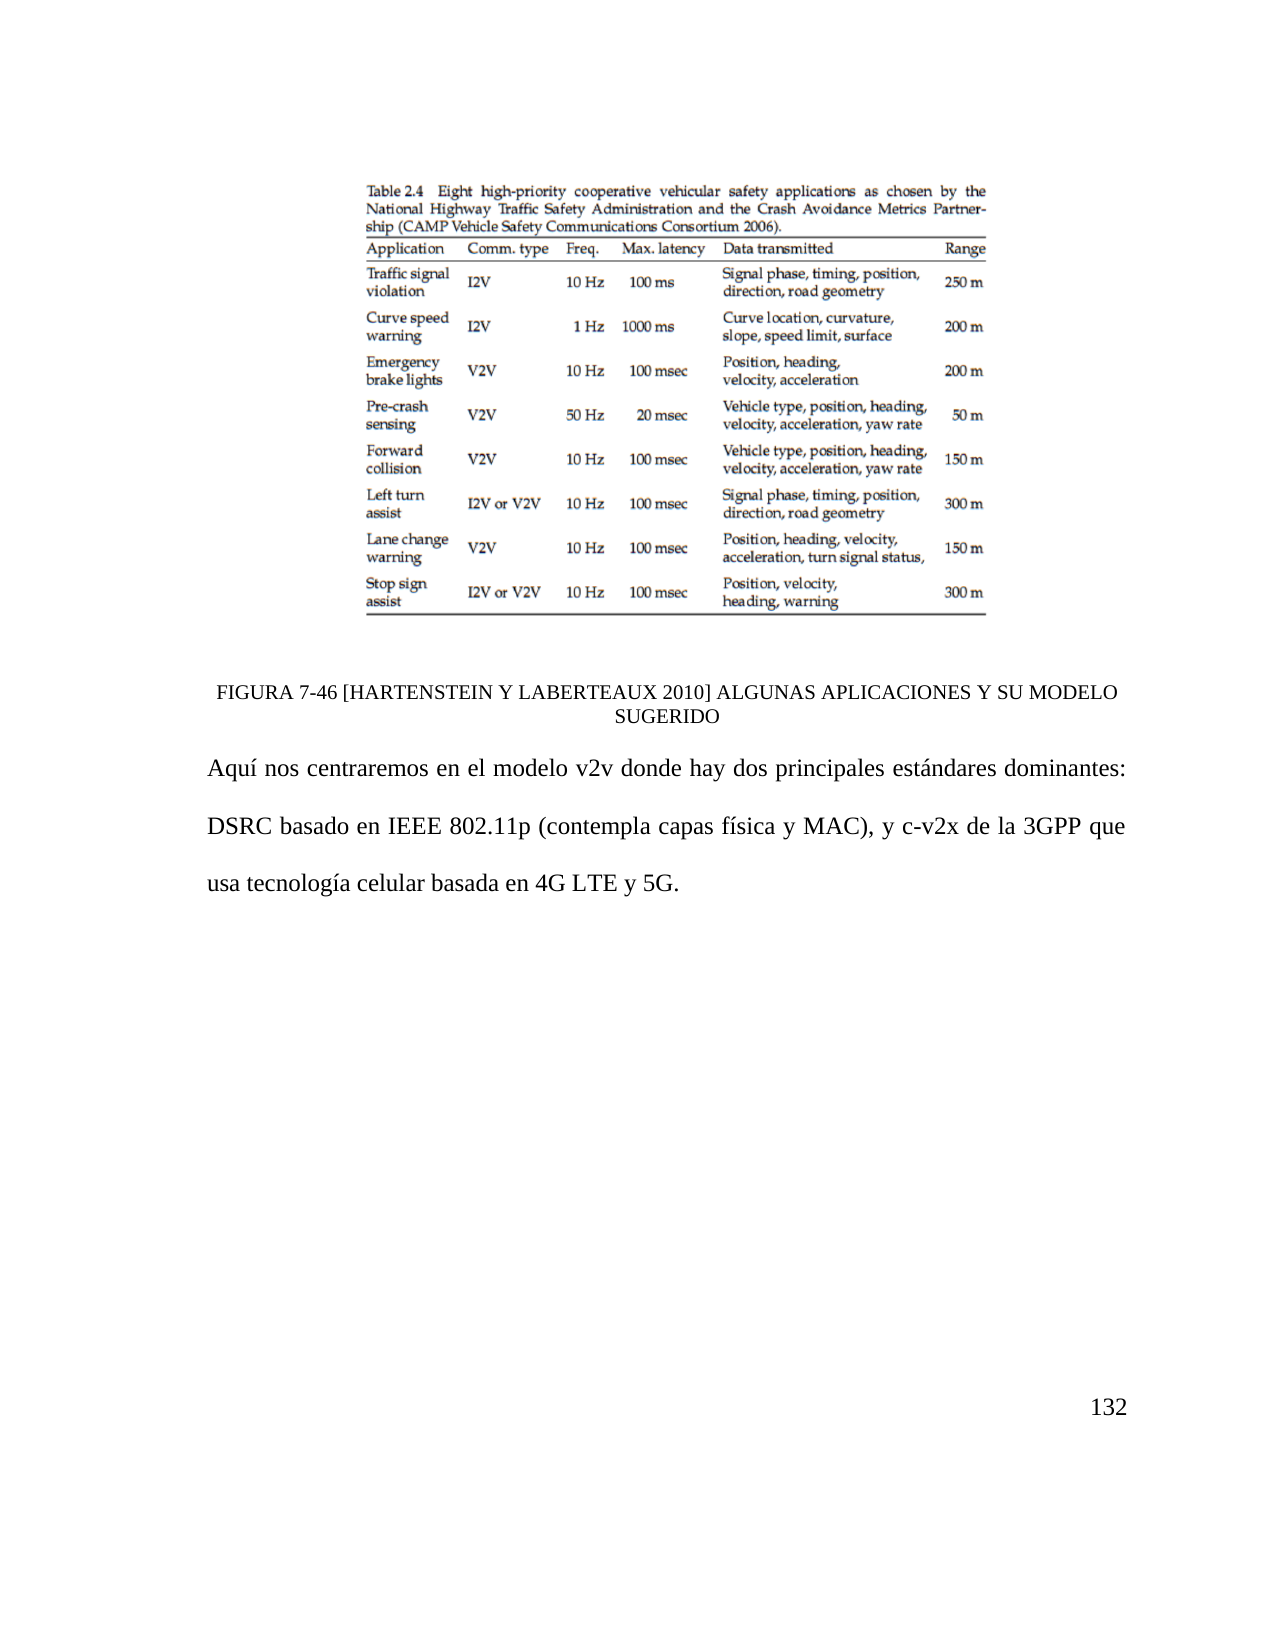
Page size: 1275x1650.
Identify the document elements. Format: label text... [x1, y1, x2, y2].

text Aquí nos centraremos en el modelo v2v donde hay dos principales estándares dominantes: DSRC basado en IEEE 802.11p (contempla capas física y MAC), y c-v2x de la 3GPP que usa tecnología celular basada en 4G LTE y 5G. [207, 753, 1127, 897]
text Figura 7-1 [Hartenstein y Laberteaux 2010] Algunas aplicaciones y su modelo sugerido [207, 680, 1127, 728]
picture [359, 172, 989, 639]
